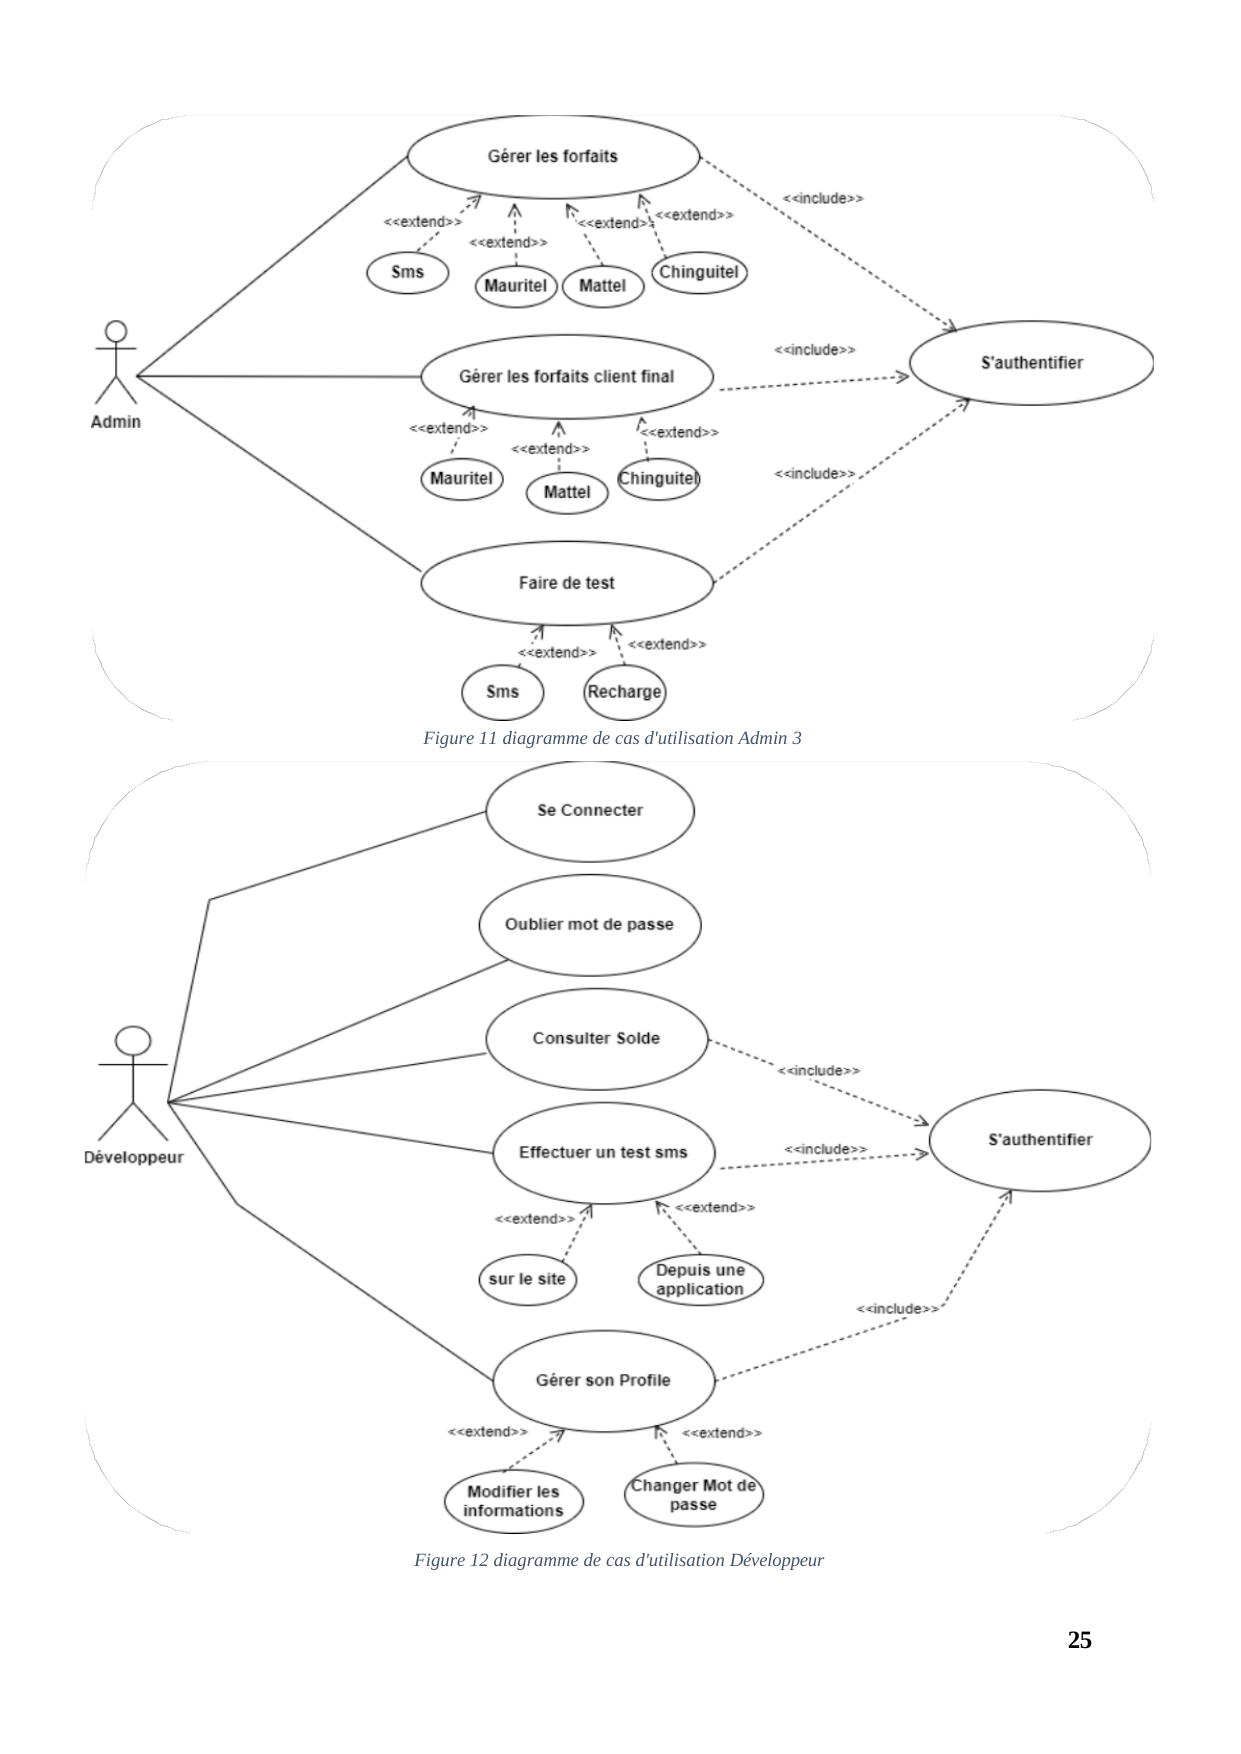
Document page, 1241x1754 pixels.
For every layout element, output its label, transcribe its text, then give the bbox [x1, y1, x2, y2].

picture [84, 760, 1152, 1534]
text Figure 11 diagramme de cas d'utilisation Admin 3 [423, 727, 1234, 749]
picture [91, 114, 1154, 721]
text Figure 12 diagramme de cas d'utilisation Développeur [414, 773, 1234, 1571]
